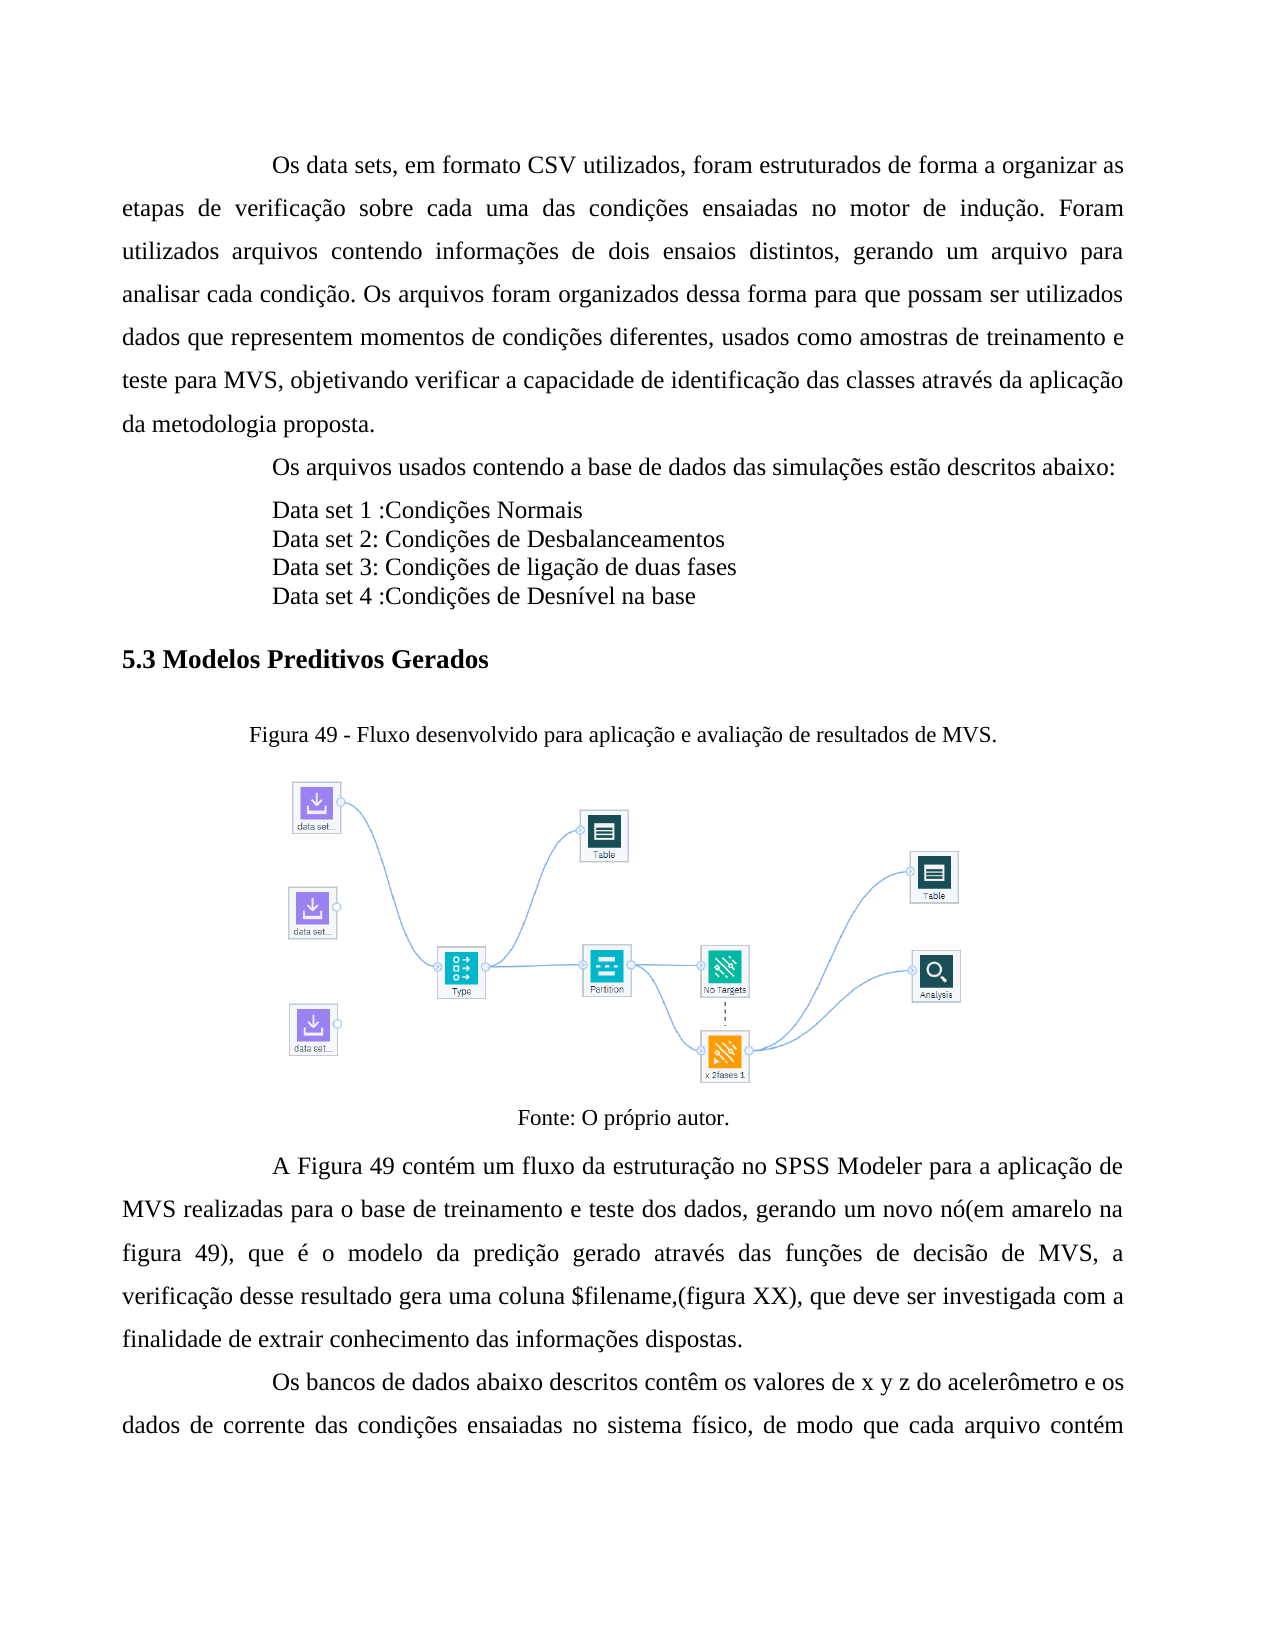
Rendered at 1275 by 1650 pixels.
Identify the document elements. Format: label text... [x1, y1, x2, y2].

text Os data sets, em formato CSV utilizados, foram estruturados de forma a organizar as etapas de verificação sobre cada uma das condições ensaiadas no motor de indução. Foram utilizados arquivos contendo informações de dois ensaios distintos, gerando um arquivo para analisar cada condição. Os arquivos foram organizados dessa forma para que possam ser utilizados dados que representem momentos de condições diferentes, usados como amostras de treinamento e teste para MVS, objetivando verificar a capacidade de identificação das classes através da aplicação da metodologia proposta. [122, 150, 1125, 437]
text A igura contém um fluxo da estruturação no SPSS Modeler para a aplicação de MVS realizadas para o base de treinamento e teste dos dados, gerando um novo nó(em amarelo na figura ), que é o modelo da predição gerado através das funções de decisão de MVS, a verificação desse resultado gera uma coluna $filename,(figura ), que deve ser investigada com a finalidade de extrair conhecimento das informações dispostas. [122, 1151, 1125, 1353]
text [122, 1367, 1125, 1439]
text Data set 2: Condições de Desbalanceamentos [122, 524, 1125, 552]
text Os arquivos usados contendo a base de dados das simulações estão descritos abaixo: [122, 452, 1125, 481]
text 49 [122, 722, 1125, 748]
text Data set 3: Condições de ligação de duas fases [122, 552, 1125, 581]
text Data set 1 :Condições Normais [122, 495, 1125, 524]
subtitle 5.3 Modelos Preditivos Gerados [122, 643, 1125, 674]
text Fonte: O próprio autor. [122, 1104, 1125, 1131]
picture [277, 768, 971, 1086]
text Data set 4 :Condições de Desnível na base [122, 581, 1125, 610]
